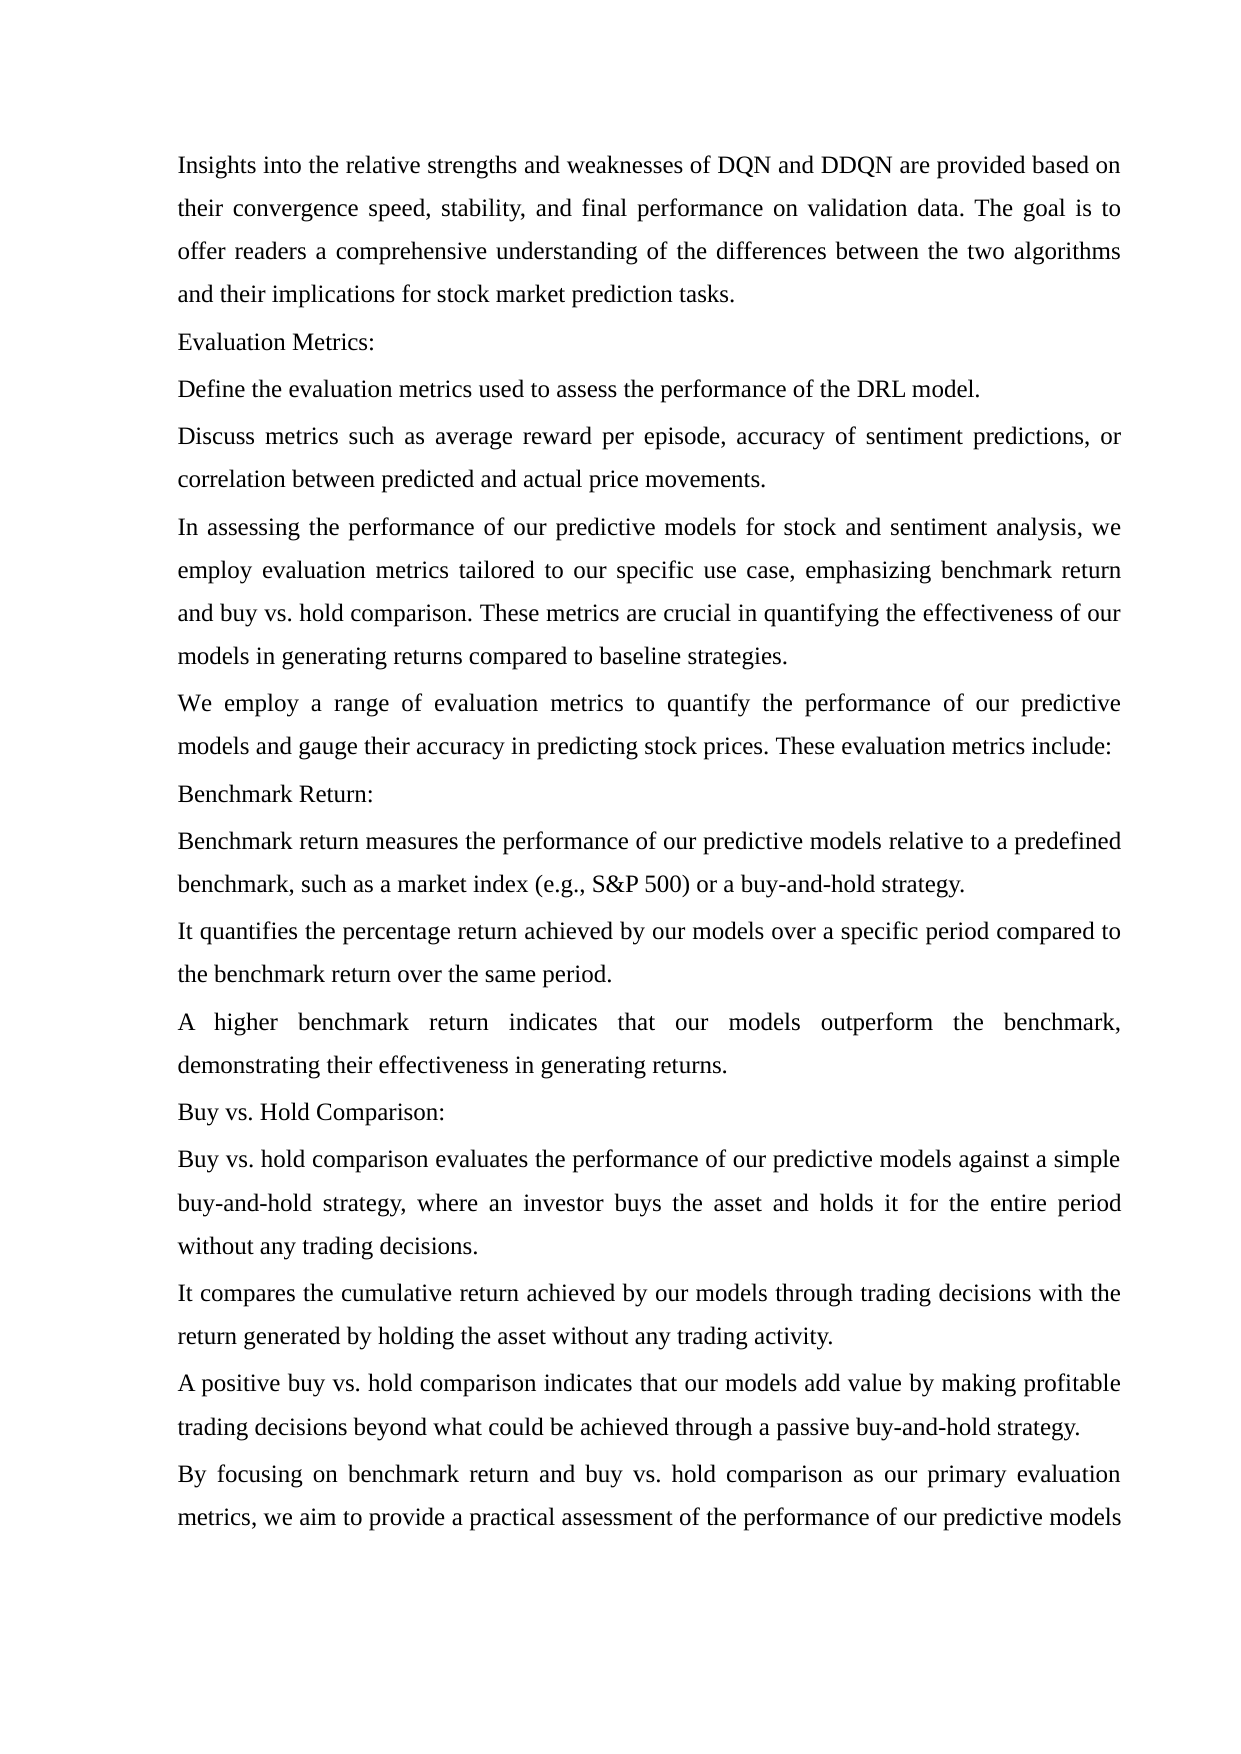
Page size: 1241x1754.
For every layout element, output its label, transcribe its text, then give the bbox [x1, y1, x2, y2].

text It quantifies the percentage return achieved by our models over a specific period compared to the benchmark return over the same period. [177, 916, 1122, 988]
text Buy vs. Hold Comparison: [177, 1097, 1122, 1126]
text Benchmark Return: [177, 779, 1122, 807]
text A positive buy vs. hold comparison indicates that our models add value by making profitable trading decisions beyond what could be achieved through a passive buy-and-hold strategy. [177, 1368, 1122, 1440]
text Define the evaluation metrics used to assess the performance of the DRL model. [177, 374, 1122, 403]
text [177, 1459, 1122, 1531]
text Buy vs. hold comparison evaluates the performance of our predictive models against a simple buy-and-hold strategy, where an investor buys the asset and holds it for the entire period without any trading decisions. [177, 1144, 1122, 1259]
text Benchmark return measures the performance of our predictive models relative to a predefined benchmark, such as a market index (e.g., S&P 500) or a buy-and-hold strategy. [177, 826, 1122, 898]
text Evaluation Metrics: [177, 327, 1122, 355]
text In assessing the performance of our predictive models for stock and sentiment analysis, we employ evaluation metrics tailored to our specific use case, emphasizing benchmark return and buy vs. hold comparison. These metrics are crucial in quantifying the effectiveness of our models in generating returns compared to baseline strategies. [177, 512, 1122, 670]
text It compares the cumulative return achieved by our models through trading decisions with the return generated by holding the asset without any trading activity. [177, 1278, 1122, 1350]
text Discuss metrics such as average reward per episode, accuracy of sentiment predictions, or correlation between predicted and actual price movements. [177, 421, 1122, 493]
text A higher benchmark return indicates that our models outperform the benchmark, demonstrating their effectiveness in generating returns. [177, 1007, 1122, 1079]
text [177, 150, 1122, 308]
text We employ a range of evaluation metrics to quantify the performance of our predictive models and gauge their accuracy in predicting stock prices. These evaluation metrics include: [177, 688, 1122, 760]
